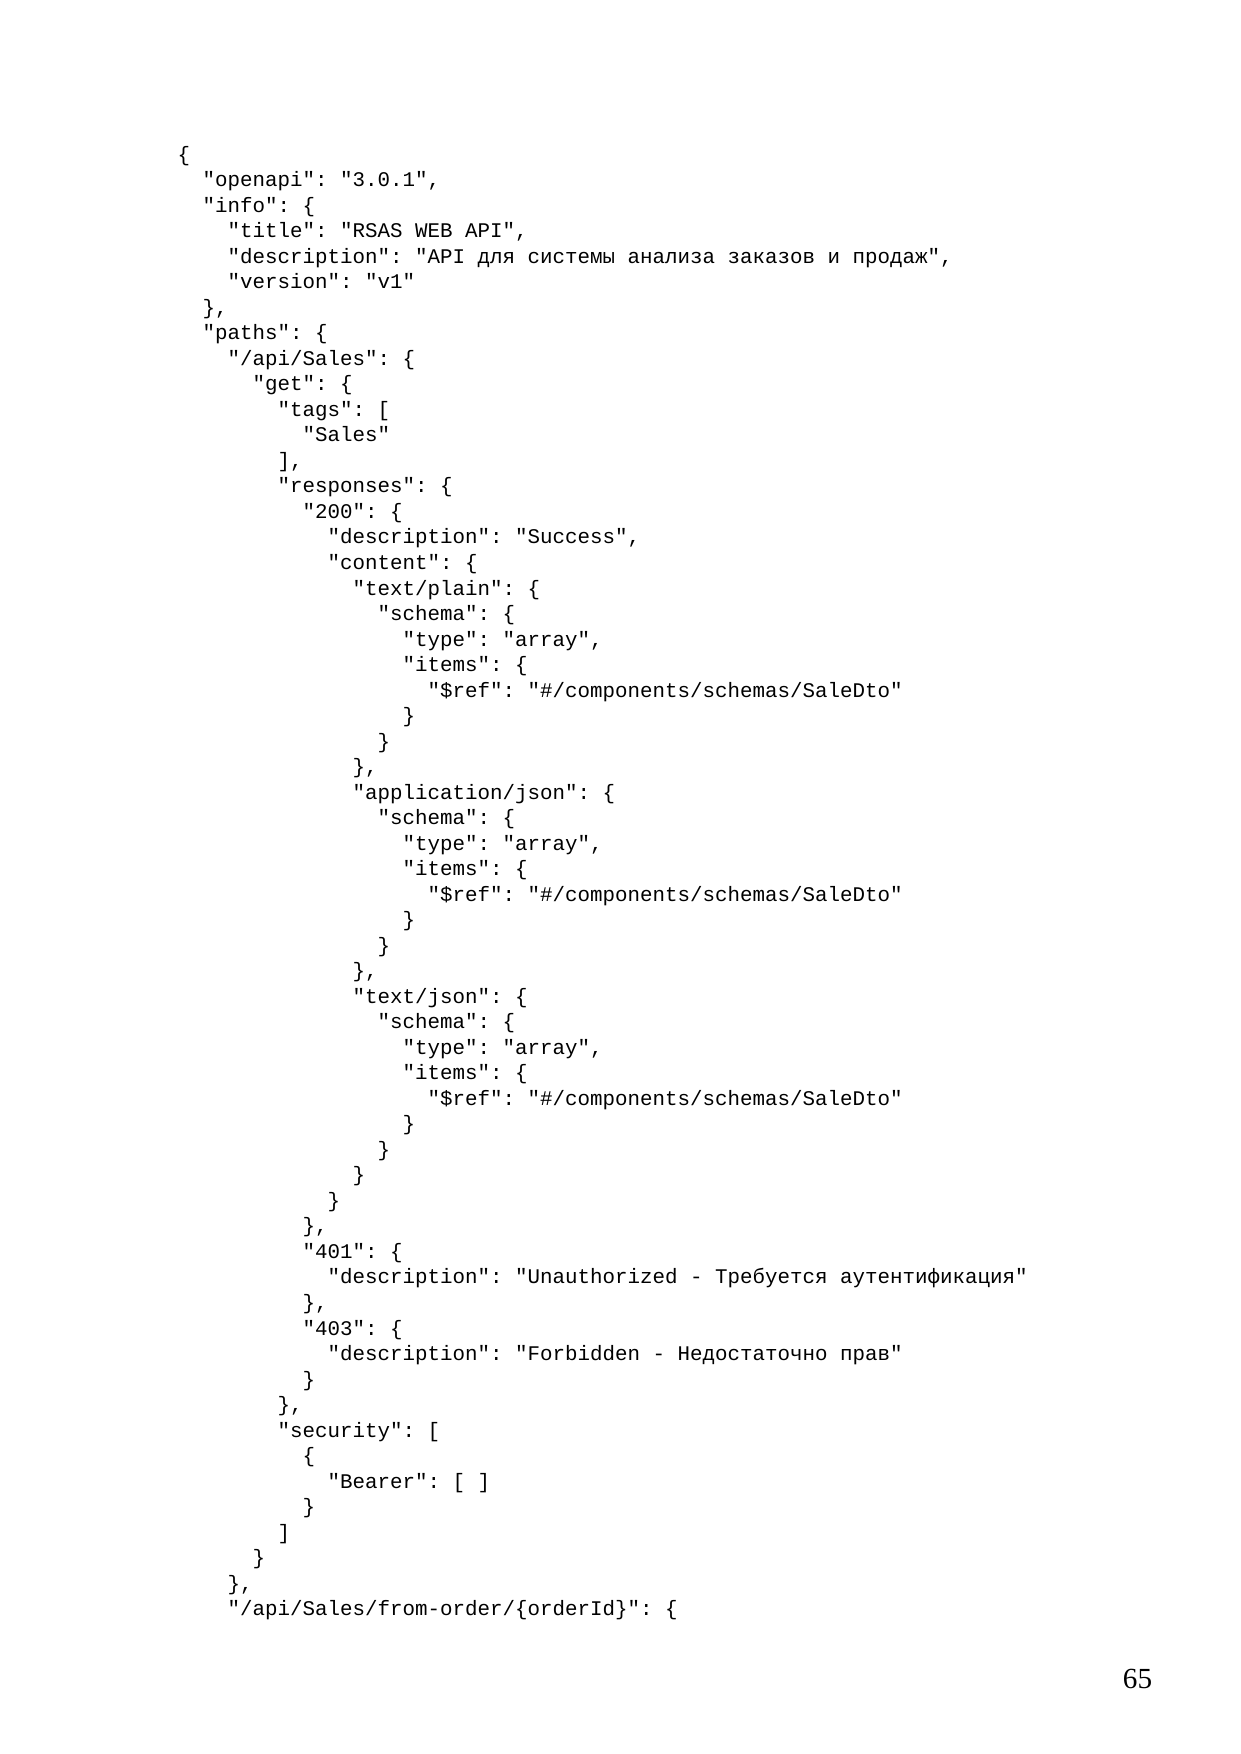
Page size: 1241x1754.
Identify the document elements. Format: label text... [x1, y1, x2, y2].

text { [177, 144, 1152, 167]
text ], [177, 450, 1152, 473]
text "schema": { [177, 1011, 1152, 1035]
text "type": "array", [177, 1037, 1152, 1061]
text }, [177, 1394, 1152, 1418]
text "items": { [177, 858, 1152, 882]
text "info": { [177, 195, 1152, 218]
text "text/plain": { [177, 577, 1152, 601]
text { [177, 1445, 1152, 1469]
text } [177, 1190, 1152, 1214]
text }, [177, 1216, 1152, 1239]
text ] [177, 1522, 1152, 1545]
text } [177, 1139, 1152, 1163]
text "401": { [177, 1241, 1152, 1265]
text } [177, 909, 1152, 933]
text "200": { [177, 501, 1152, 524]
text "application/json": { [177, 782, 1152, 805]
text "title": "RSAS WEB API", [177, 220, 1152, 244]
text "description": "API для системы анализа заказов и продаж", [177, 246, 1152, 269]
text "Sales" [177, 424, 1152, 448]
text } [177, 935, 1152, 958]
text "security": [ [177, 1420, 1152, 1443]
text "text/json": { [177, 986, 1152, 1009]
text "/api/Sales": { [177, 348, 1152, 371]
text } [177, 731, 1152, 754]
text "items": { [177, 1062, 1152, 1086]
text }, [177, 756, 1152, 780]
text "$ref": "#/components/schemas/SaleDto" [177, 679, 1152, 703]
text "content": { [177, 552, 1152, 576]
text "get": { [177, 373, 1152, 397]
text "version": "v1" [177, 271, 1152, 295]
text }, [177, 1292, 1152, 1316]
text "paths": { [177, 322, 1152, 346]
text "items": { [177, 654, 1152, 678]
text "tags": [ [177, 399, 1152, 422]
text "type": "array", [177, 833, 1152, 856]
text "schema": { [177, 807, 1152, 831]
text "schema": { [177, 603, 1152, 627]
text } [177, 705, 1152, 729]
text "openapi": "3.0.1", [177, 169, 1152, 193]
text "responses": { [177, 475, 1152, 499]
text "Bearer": [ ] [177, 1471, 1152, 1494]
text } [177, 1547, 1152, 1571]
text }, [177, 960, 1152, 984]
text "$ref": "#/components/schemas/SaleDto" [177, 1088, 1152, 1112]
text }, [177, 297, 1152, 320]
text }, [177, 1573, 1152, 1596]
text "description": "Unauthorized - Требуется аутентификация" [177, 1267, 1152, 1290]
text } [177, 1496, 1152, 1520]
text "/api/Sales/from-order/{orderId}": { [177, 1598, 1152, 1622]
text "$ref": "#/components/schemas/SaleDto" [177, 884, 1152, 907]
text "403": { [177, 1318, 1152, 1341]
text } [177, 1369, 1152, 1392]
text "description": "Success", [177, 526, 1152, 550]
text "description": "Forbidden - Недостаточно прав" [177, 1343, 1152, 1367]
text "type": "array", [177, 628, 1152, 652]
text } [177, 1113, 1152, 1137]
text } [177, 1164, 1152, 1188]
